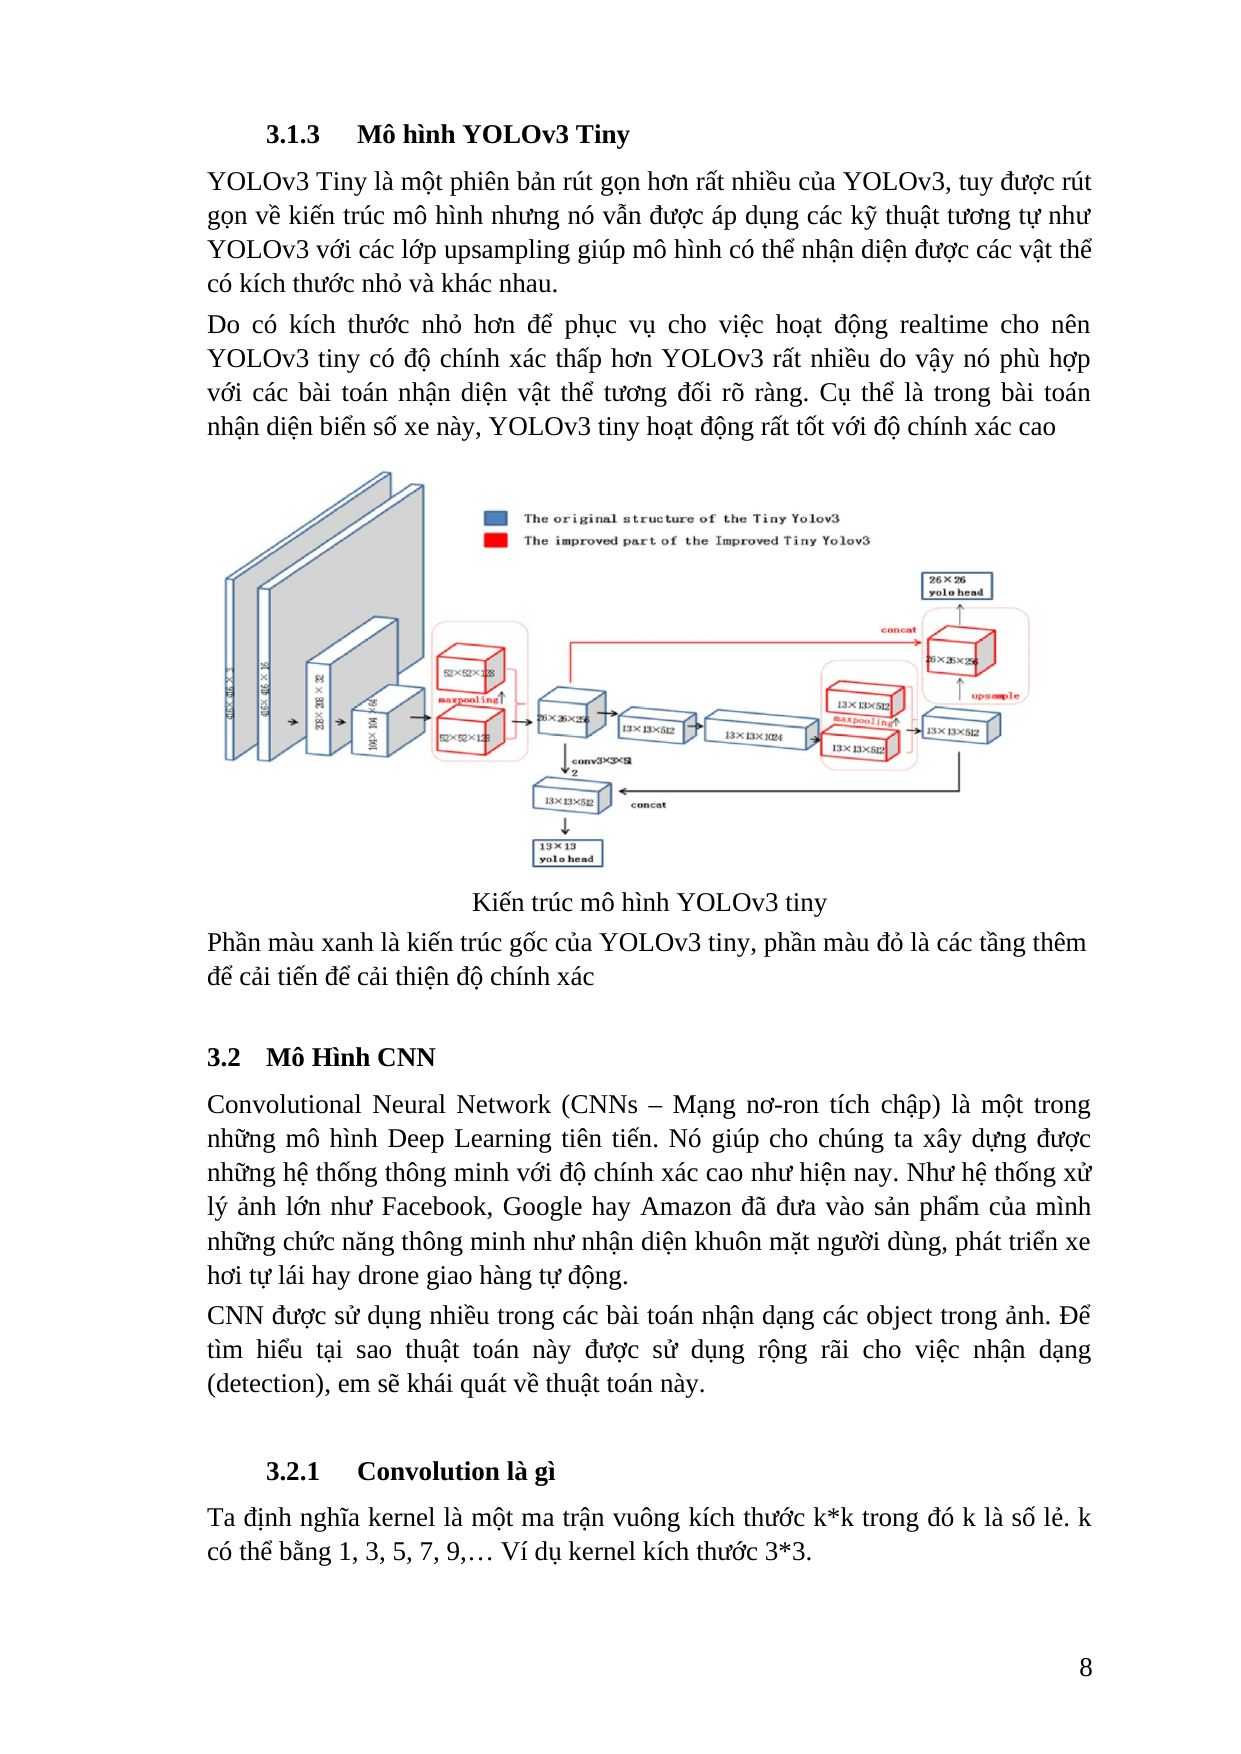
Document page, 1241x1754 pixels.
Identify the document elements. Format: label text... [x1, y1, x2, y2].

picture [206, 450, 1043, 877]
text Ta định nghĩa kernel là một ma trận vuông kích thước k*k trong đó k là số lẻ. k có thể bằng 1, 3, 5, 7, 9,… Ví dụ kernel kích thước 3*3. [207, 1501, 1092, 1567]
text CNN được sử dụng nhiều trong các bài toán nhận dạng các object trong ảnh. Để tìm hiểu tại sao thuật toán này được sử dụng rộng rãi cho việc nhận dạng (detection), em sẽ khái quát về thuật toán này. [207, 1299, 1092, 1399]
text Convolutional Neural Network (CNNs – Mạng nơ-ron tích chập) là một trong những mô hình Deep Learning tiên tiến. Nó giúp cho chúng ta xây dựng được những hệ thống thông minh với độ chính xác cao như hiện nay. Như hệ thống xử lý ảnh lớn như Facebook, Google hay Amazon đã đưa vào sản phẩm của mình những chức năng thông minh như nhận diện khuôn mặt người dùng, phát triển xe hơi tự lái hay drone giao hàng tự động. [207, 1088, 1092, 1290]
subtitle Convolution là gì [266, 1454, 1092, 1486]
text Phần màu xanh là kiến trúc gốc của YOLOv3 tiny, phần màu đỏ là các tầng thêm để cải tiến để cải thiện độ chính xác [207, 926, 1092, 1026]
subtitle Mô Hình CNN [207, 1041, 1092, 1072]
text Do có kích thước nhỏ hơn để phục vụ cho việc hoạt động realtime cho nên YOLOv3 tiny có độ chính xác thấp hơn YOLOv3 rất nhiều do vậy nó phù hợp với các bài toán nhận diện vật thể tương đối rõ ràng. Cụ thể là trong bài toán nhận diện biển số xe này, YOLOv3 tiny hoạt động rất tốt với độ chính xác cao [207, 308, 1092, 441]
text YOLOv3 Tiny là một phiên bản rút gọn hơn rất nhiều của YOLOv3, tuy được rút gọn về kiến trúc mô hình nhưng nó vẫn được áp dụng các kỹ thuật tương tự như YOLOv3 với các lớp upsampling giúp mô hình có thể nhận diện được các vật thể có kích thước nhỏ và khác nhau. [207, 230, 1092, 298]
text Kiến trúc mô hình YOLOv3 tiny [207, 886, 1092, 917]
subtitle Mô hình YOLOv3 Tiny [266, 118, 1092, 149]
